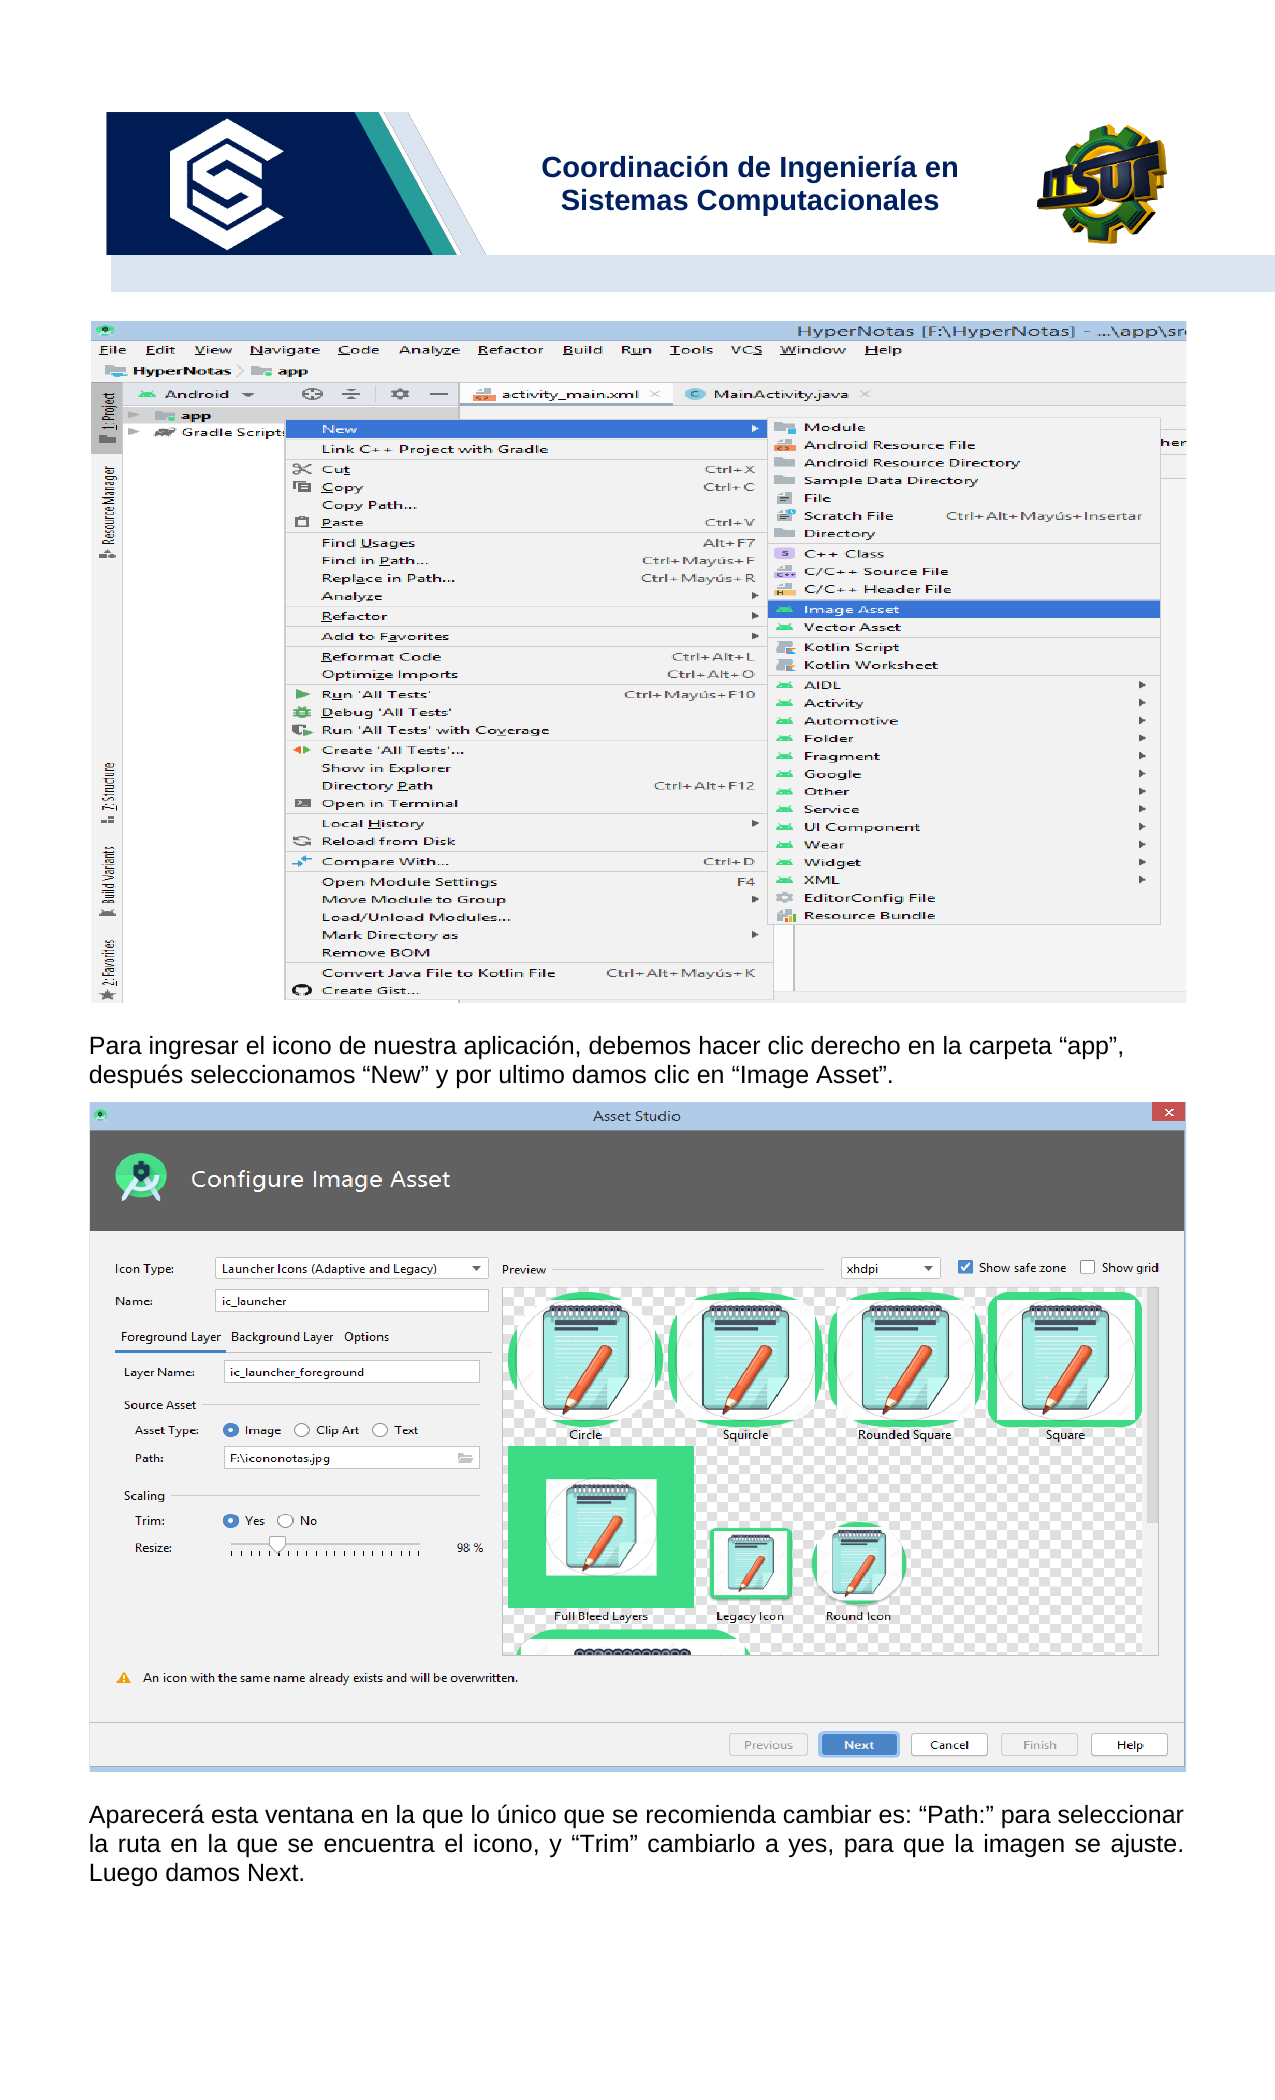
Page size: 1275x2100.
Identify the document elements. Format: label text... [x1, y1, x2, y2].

picture [1012, 112, 1199, 252]
picture [91, 321, 1187, 1003]
text Aparecerá esta ventana en la que lo único que se recomienda cambiar es: “Path:” para seleccionar la ruta en la que se encuentra el icono, y “Trim” cambiarlo a yes, para que la imagen se ajuste. Luego damos Next. [89, 1800, 1186, 1886]
picture [89, 1102, 1187, 1772]
text Para ingresar el icono de nuestra aplicación, debemos hacer clic derecho en la carpeta “app”, después seleccionamos “New” y por ultimo damos clic en “Image Asset”. [89, 1031, 1186, 1089]
picture [106, 112, 488, 255]
